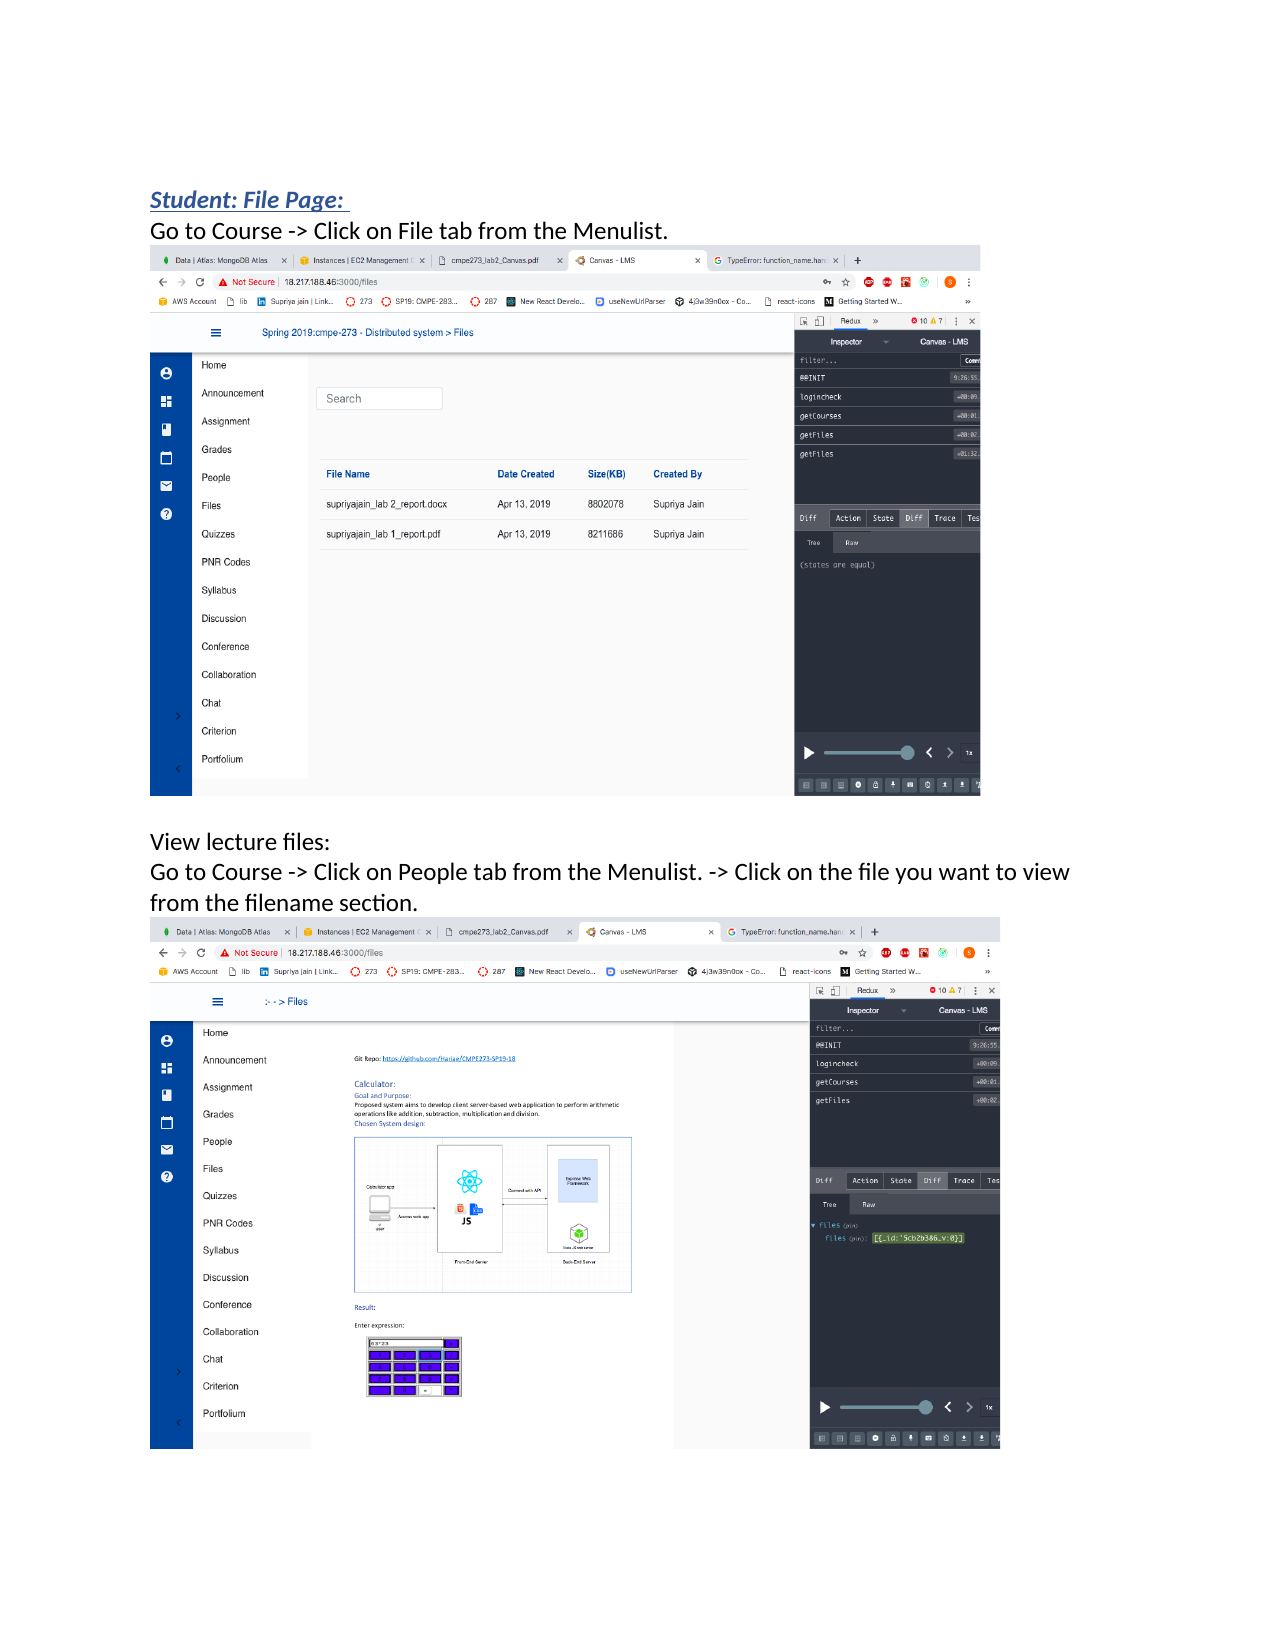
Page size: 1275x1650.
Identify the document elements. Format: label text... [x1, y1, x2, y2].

text Go to Course -> Click on File tab from the Menulist. [150, 215, 1125, 246]
text Go to Course -> Click on People tab from the Menulist. -> Click on the file you want to view from the filename section. [150, 856, 1125, 917]
picture [150, 917, 1001, 1449]
subtitle Student: File Page: [150, 185, 1125, 215]
picture [150, 245, 981, 796]
text View lecture files: [150, 826, 1125, 856]
